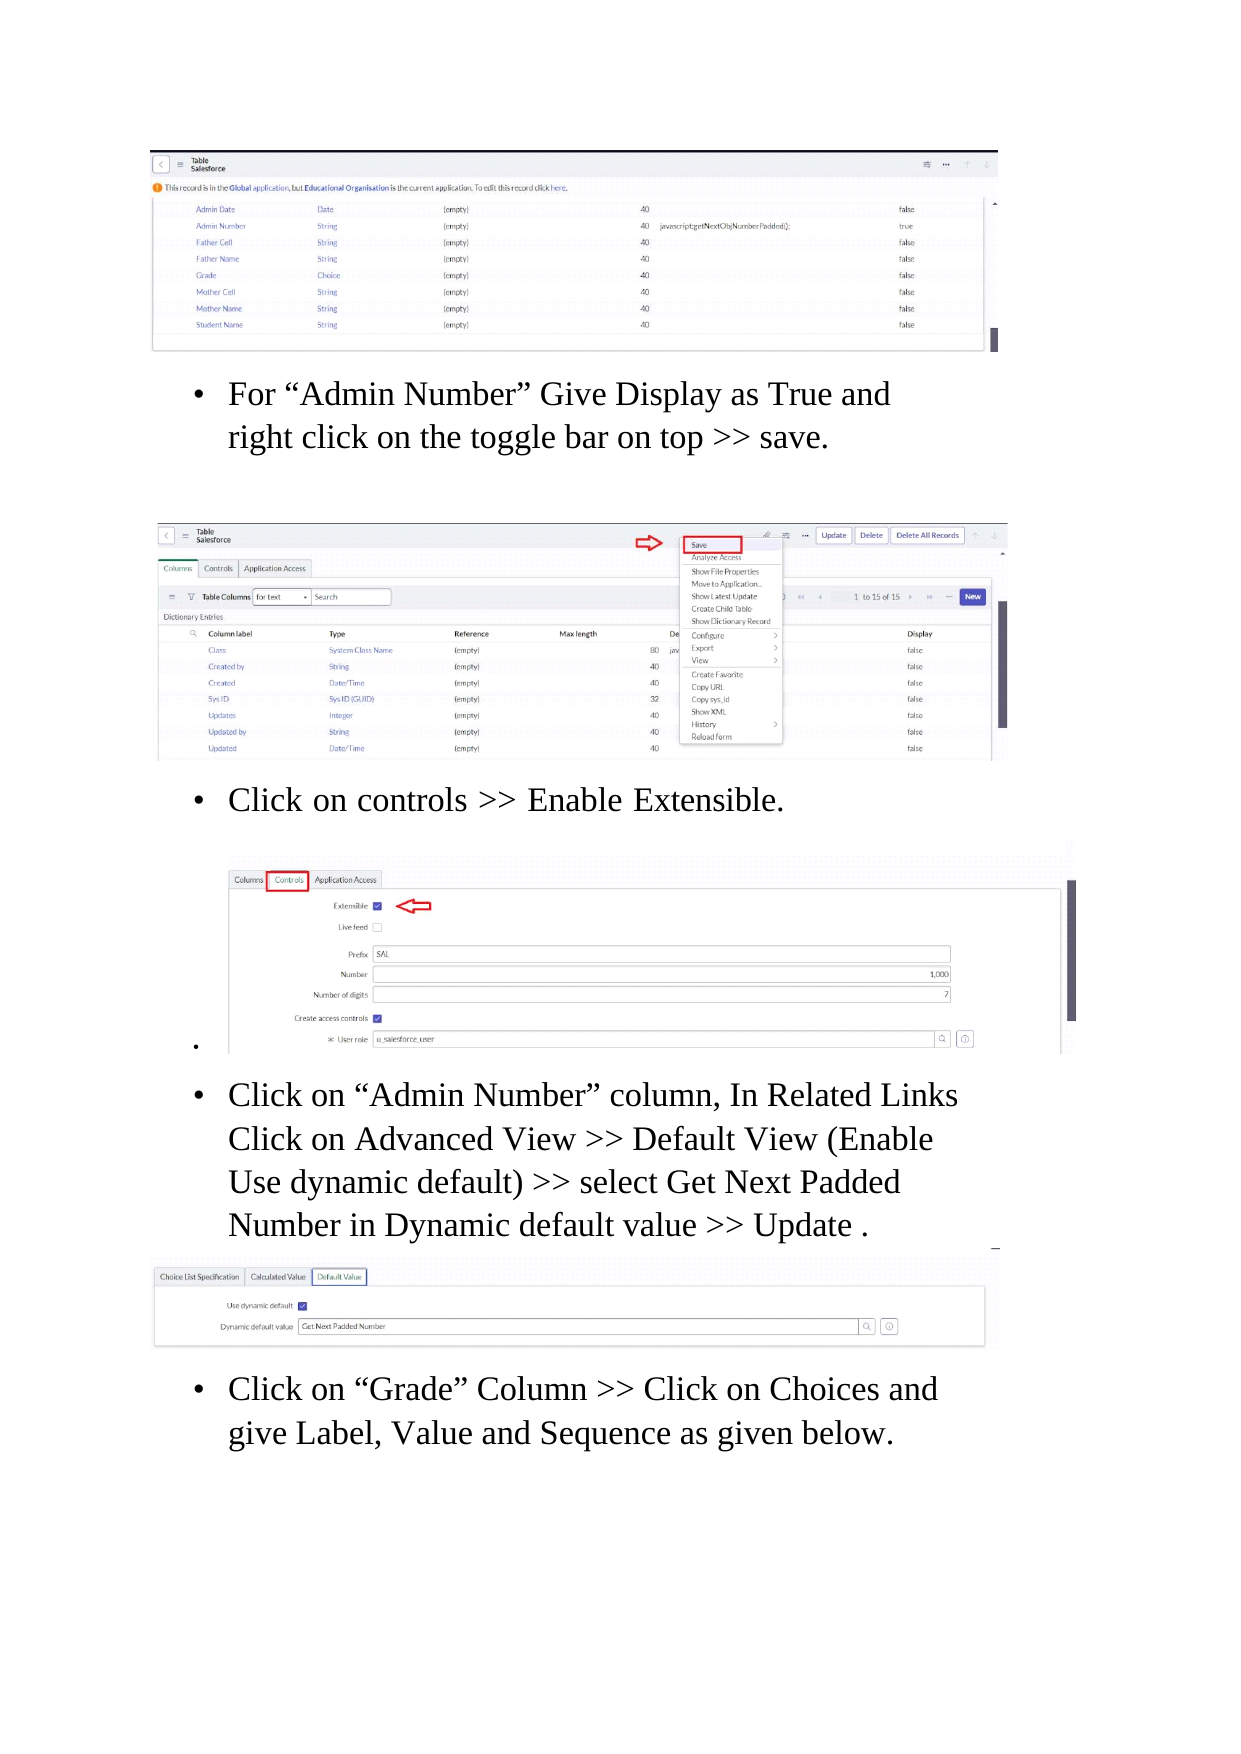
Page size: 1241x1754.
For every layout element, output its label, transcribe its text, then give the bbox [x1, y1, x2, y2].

list Click on “Admin Number” column, In Related Links Click on Advanced View >> Default View (Enable Use dynamic default) >> select Get Next Padded Number in Dynamic default value >> Update . [193, 1075, 980, 1244]
list For “Admin Number” Give Display as True and right click on the toggle bar on top >> save. [193, 373, 947, 456]
list Click on “Grade” Column >> Click on Choices and give Label, Value and Sequence as given below. [193, 1369, 991, 1452]
picture [228, 838, 1077, 1054]
list Click on controls >> Enable Extensible. [193, 779, 1090, 819]
picture [150, 150, 998, 352]
picture [157, 523, 1008, 761]
picture [150, 1248, 1000, 1350]
